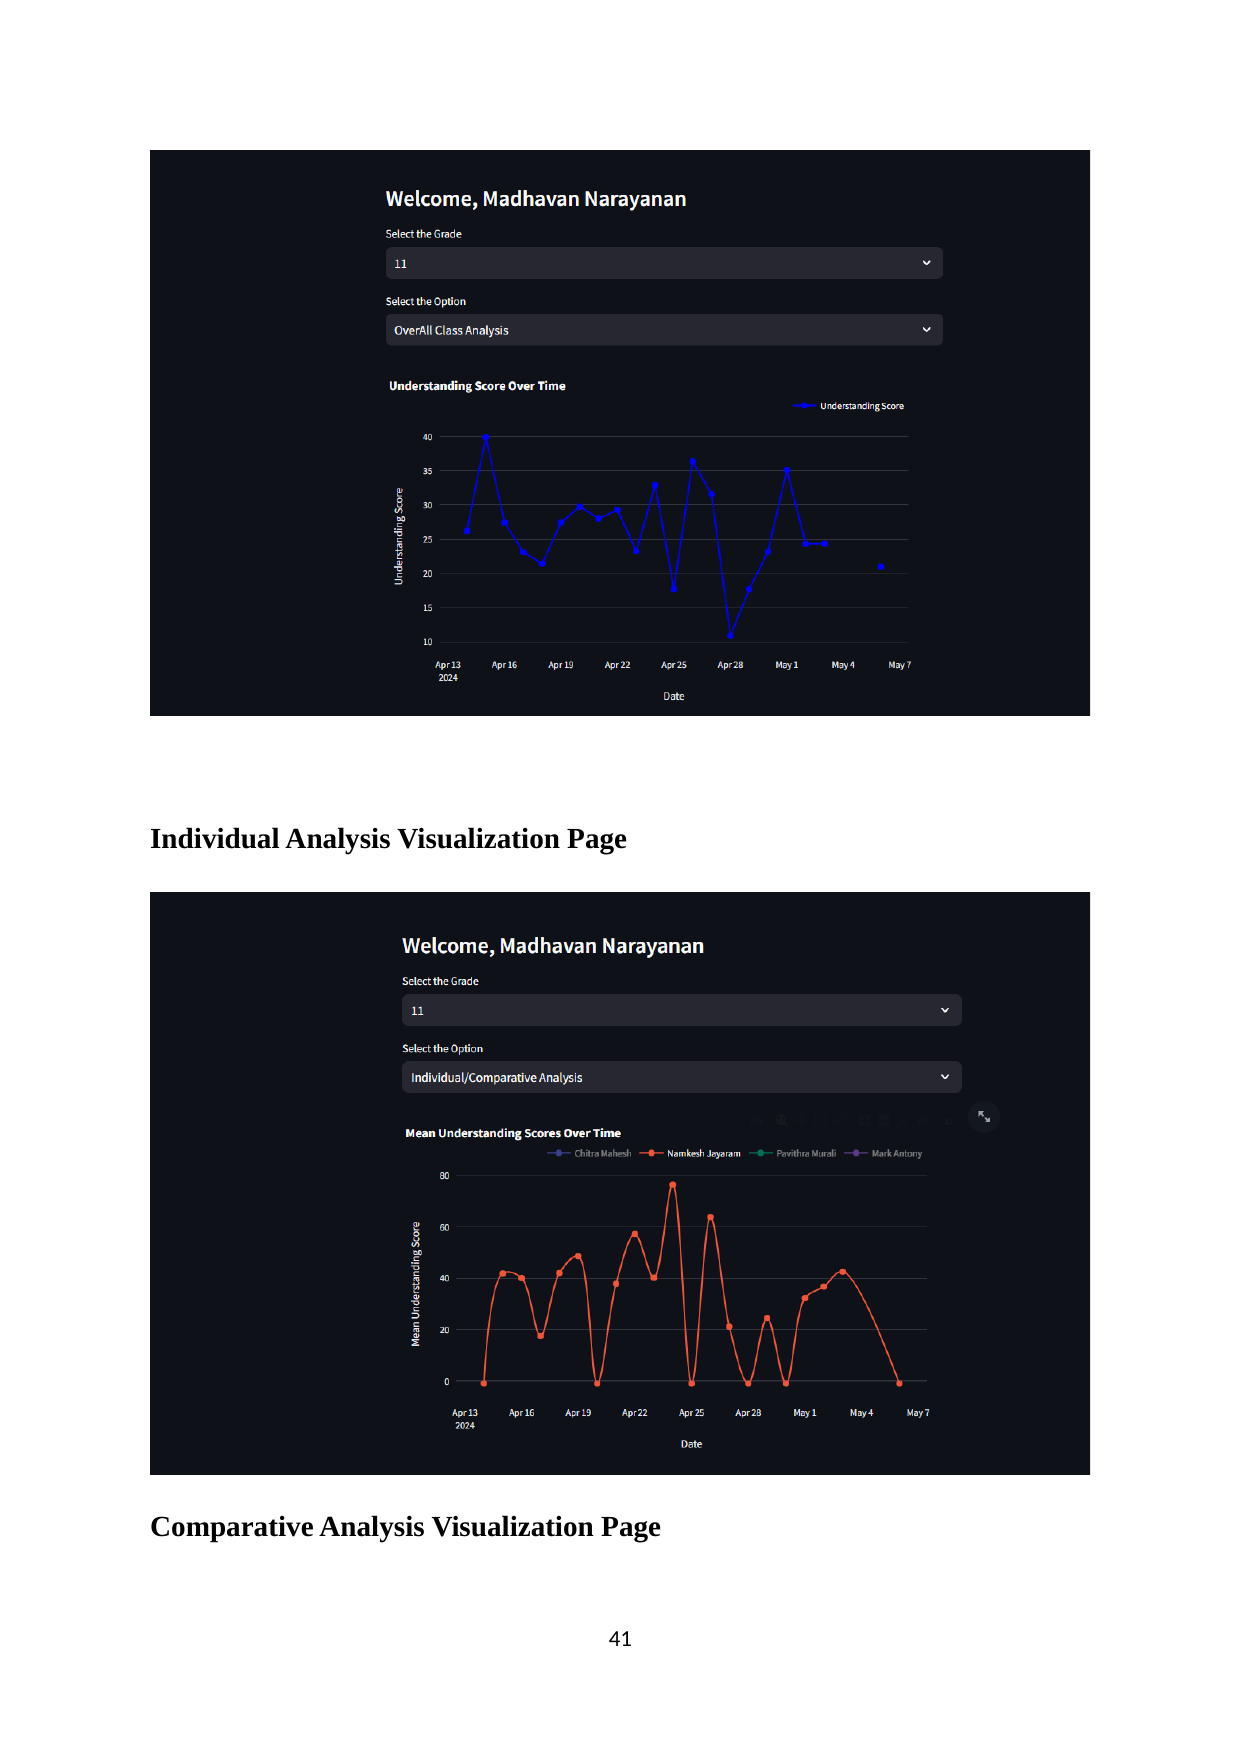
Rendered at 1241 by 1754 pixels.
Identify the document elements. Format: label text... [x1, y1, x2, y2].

picture [150, 892, 1091, 1475]
text Comparative Analysis Visualization Page [150, 1509, 1090, 1543]
picture [150, 150, 1091, 716]
text Individual Analysis Visualization Page [150, 821, 1090, 854]
